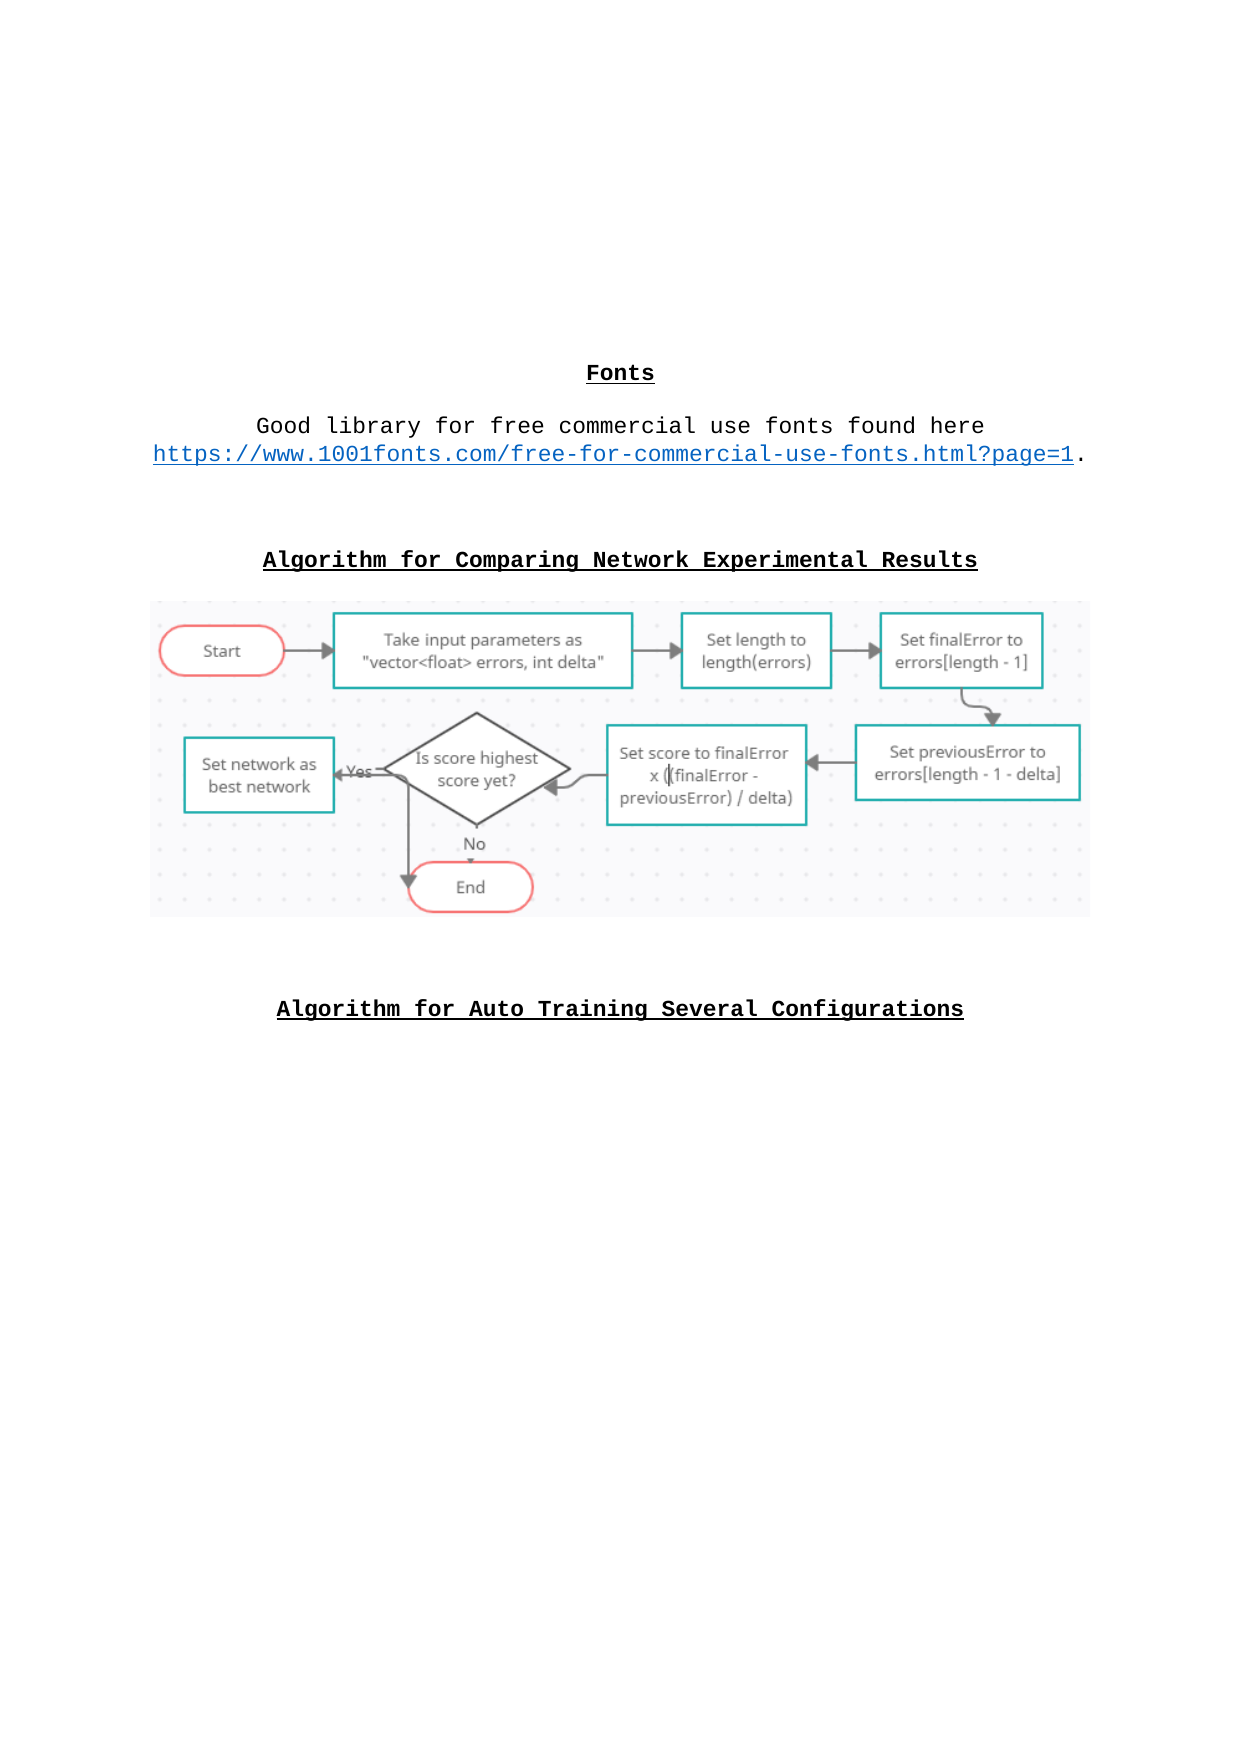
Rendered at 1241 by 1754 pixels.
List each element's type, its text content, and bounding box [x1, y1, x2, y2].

text Good library for free commercial use fonts found here https://www.1001fonts.com/free-for-commercial-use-fonts.html?page=1. [150, 414, 1090, 468]
text Algorithm for Comparing Network Experimental Results [150, 548, 1090, 574]
text Fonts [150, 362, 1090, 388]
text Algorithm for Auto Training Several Configurations [150, 997, 1090, 1023]
picture [150, 601, 1091, 917]
